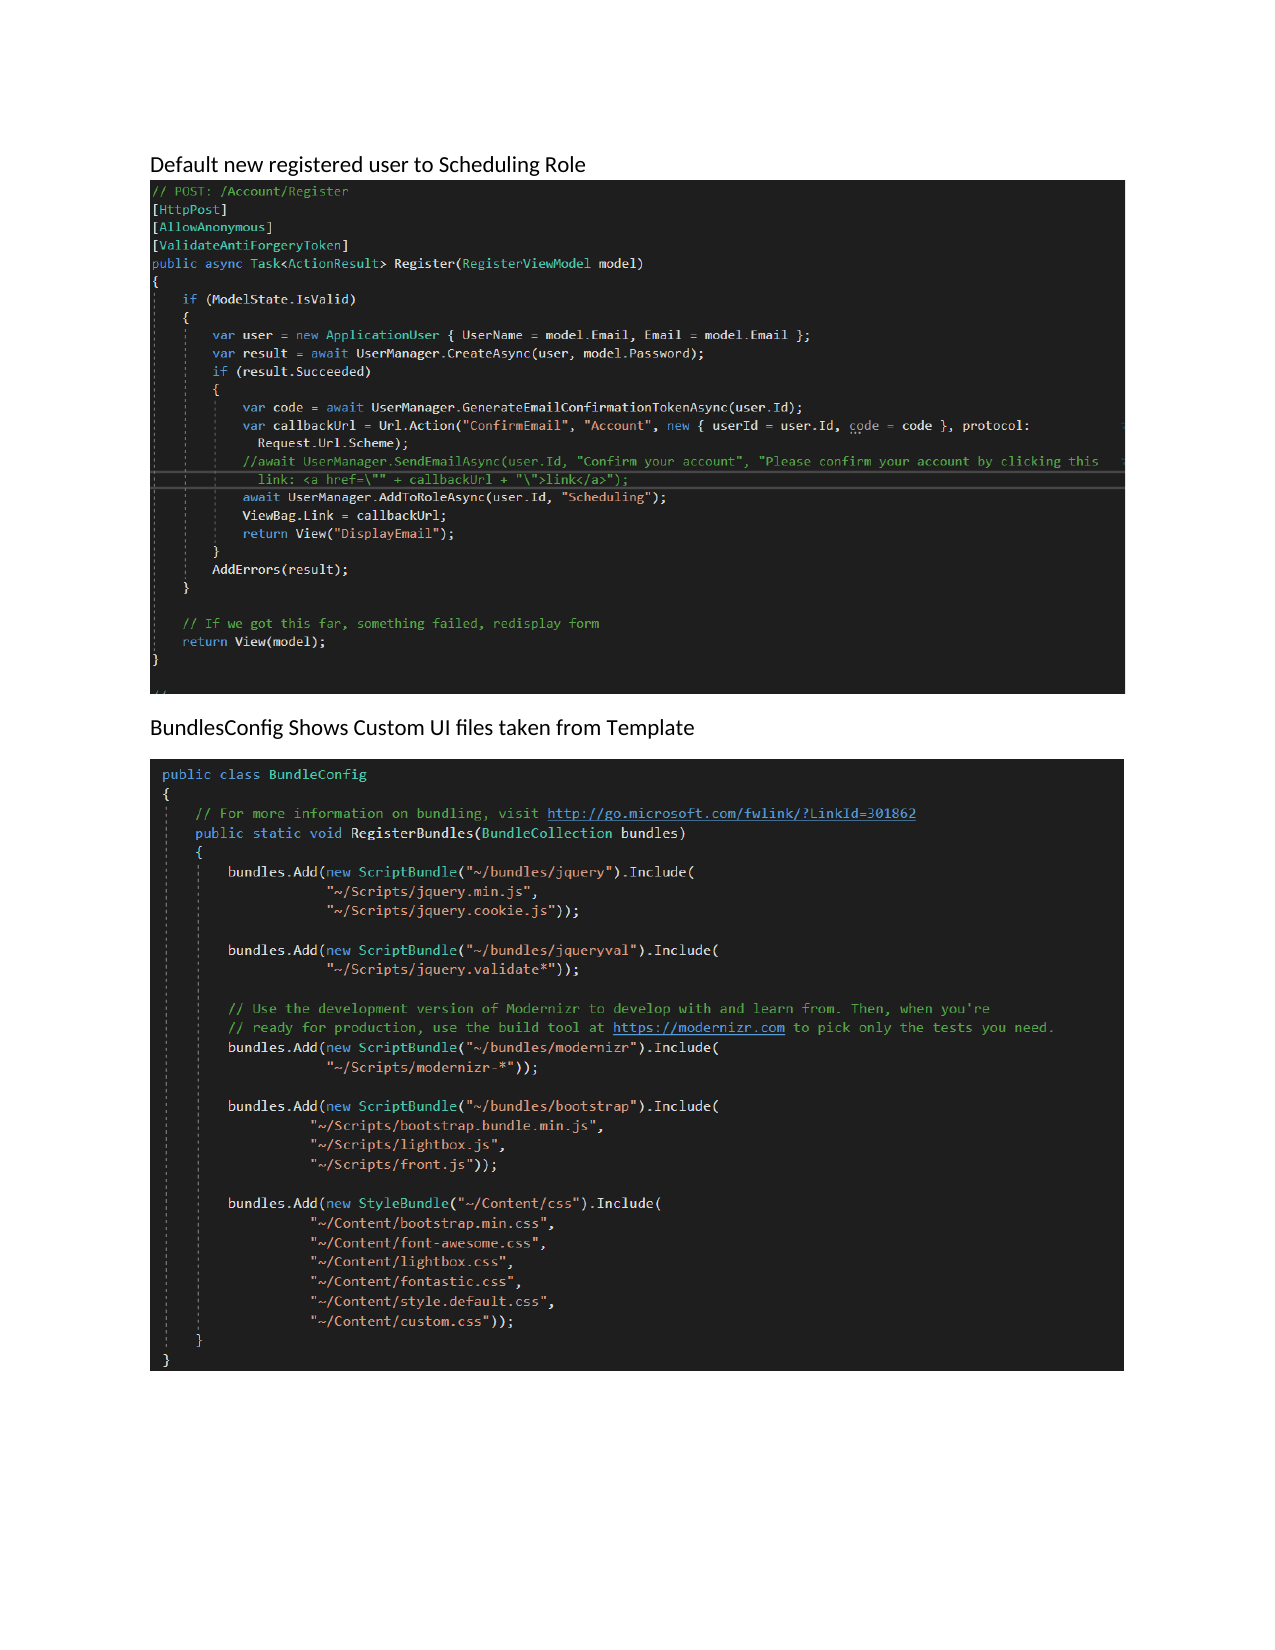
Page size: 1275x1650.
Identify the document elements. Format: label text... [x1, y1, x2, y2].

text Default new registered user to Scheduling Role [150, 150, 1125, 180]
picture [150, 759, 1124, 1371]
text BundlesConfig Shows Custom UI files taken from Template [150, 713, 1125, 741]
picture [150, 180, 1125, 694]
